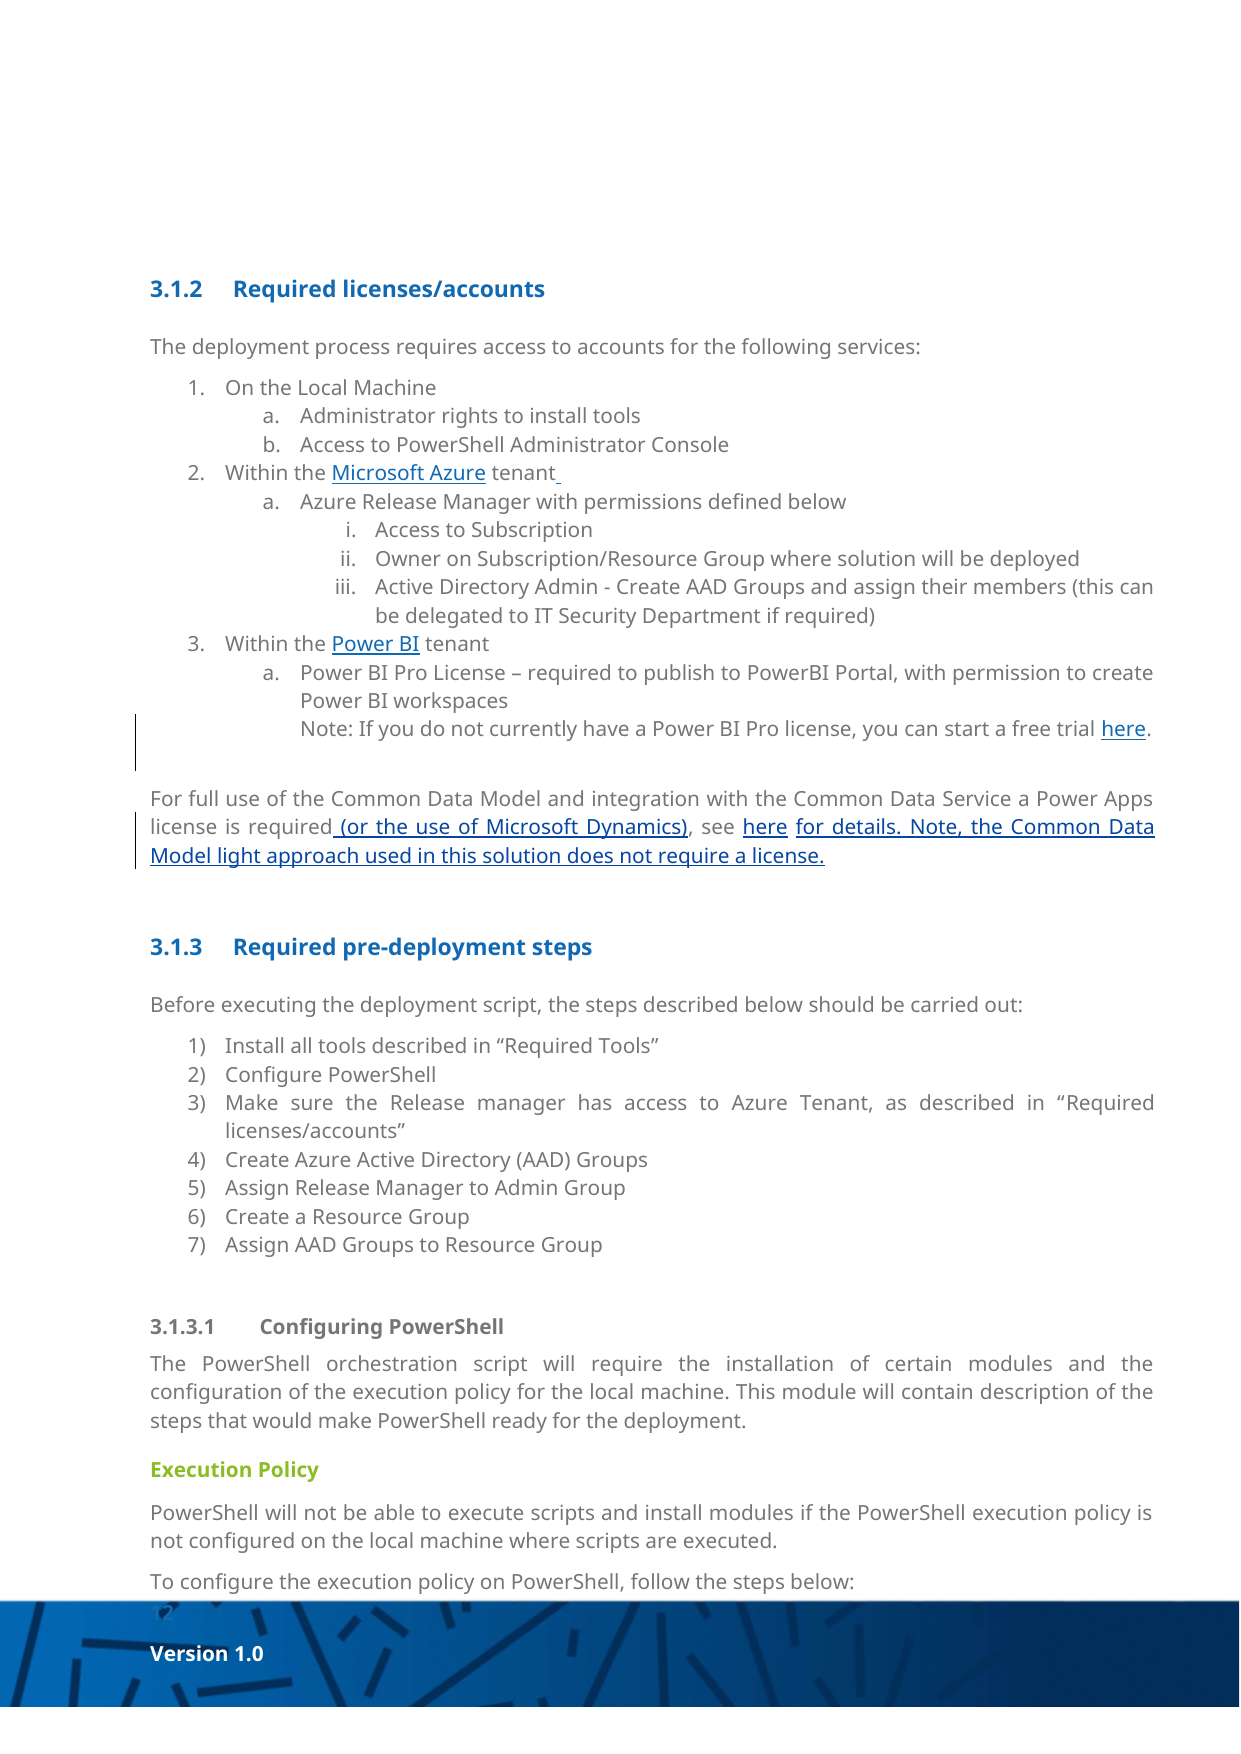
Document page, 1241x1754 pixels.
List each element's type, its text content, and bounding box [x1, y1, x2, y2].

picture [0, 1598, 1240, 1707]
list Access to PowerShell Administrator Console [262, 430, 1155, 458]
list Assign AAD Groups to Resource Group [187, 1230, 1155, 1259]
text Before executing the deployment script, the steps described below should be carried out: [150, 990, 1155, 1019]
list Access to Subscription [356, 515, 1155, 544]
text The deployment process requires access to accounts for the following services: [150, 332, 1155, 361]
list Azure Release Manager with permissions defined below [262, 487, 1155, 515]
list Install all tools described in “Required Tools” [187, 1031, 1155, 1060]
list Within the Power BI tenant [187, 629, 1155, 658]
subtitle Required licenses/accounts [150, 273, 1155, 304]
list Create a Resource Group [187, 1202, 1155, 1230]
list Make sure the Release manager has access to Azure Tenant, as described in “Required licenses/accounts” [187, 1088, 1155, 1145]
list Note: If you do not currently have a Power BI Pro license, you can start a free trial here. [300, 714, 1155, 743]
list Configure PowerShell [187, 1060, 1155, 1088]
list On the Local Machine [187, 373, 1155, 402]
text PowerShell will not be able to execute scripts and install modules if the PowerShell execution policy is not configured on the local machine where scripts are executed. [150, 1498, 1155, 1554]
subtitle Configuring PowerShell [150, 1312, 1155, 1341]
text For full use of the Common Data Model and integration with the Common Data Service a Power Apps license is required, see [150, 784, 1155, 869]
text To configure the execution policy on PowerShell, follow the steps below: [150, 1567, 1155, 1596]
list Within the Microsoft Azure tenant [187, 458, 1155, 487]
subtitle Execution Policy [150, 1455, 1155, 1483]
list Assign Release Manager to Admin Group [187, 1173, 1155, 1202]
list Administrator rights to install tools [262, 402, 1155, 430]
text The PowerShell orchestration script will require the installation of certain modules and the configuration of the execution policy for the local machine. This module will contain description of the steps that would make PowerShell ready for the deployment. [150, 1349, 1155, 1434]
list Create Azure Active Directory (AAD) Groups [187, 1145, 1155, 1173]
list Owner on Subscription/Resource Group where solution will be deployed [356, 544, 1155, 572]
subtitle Required pre-deployment steps [150, 931, 1155, 962]
list Active Directory Admin - Create AAD Groups and assign their members (this can be delegated to IT Security Department if required) [356, 572, 1155, 629]
list Power BI Pro License – required to publish to PowerBI Portal, with permission to create Power BI workspaces [262, 658, 1155, 714]
